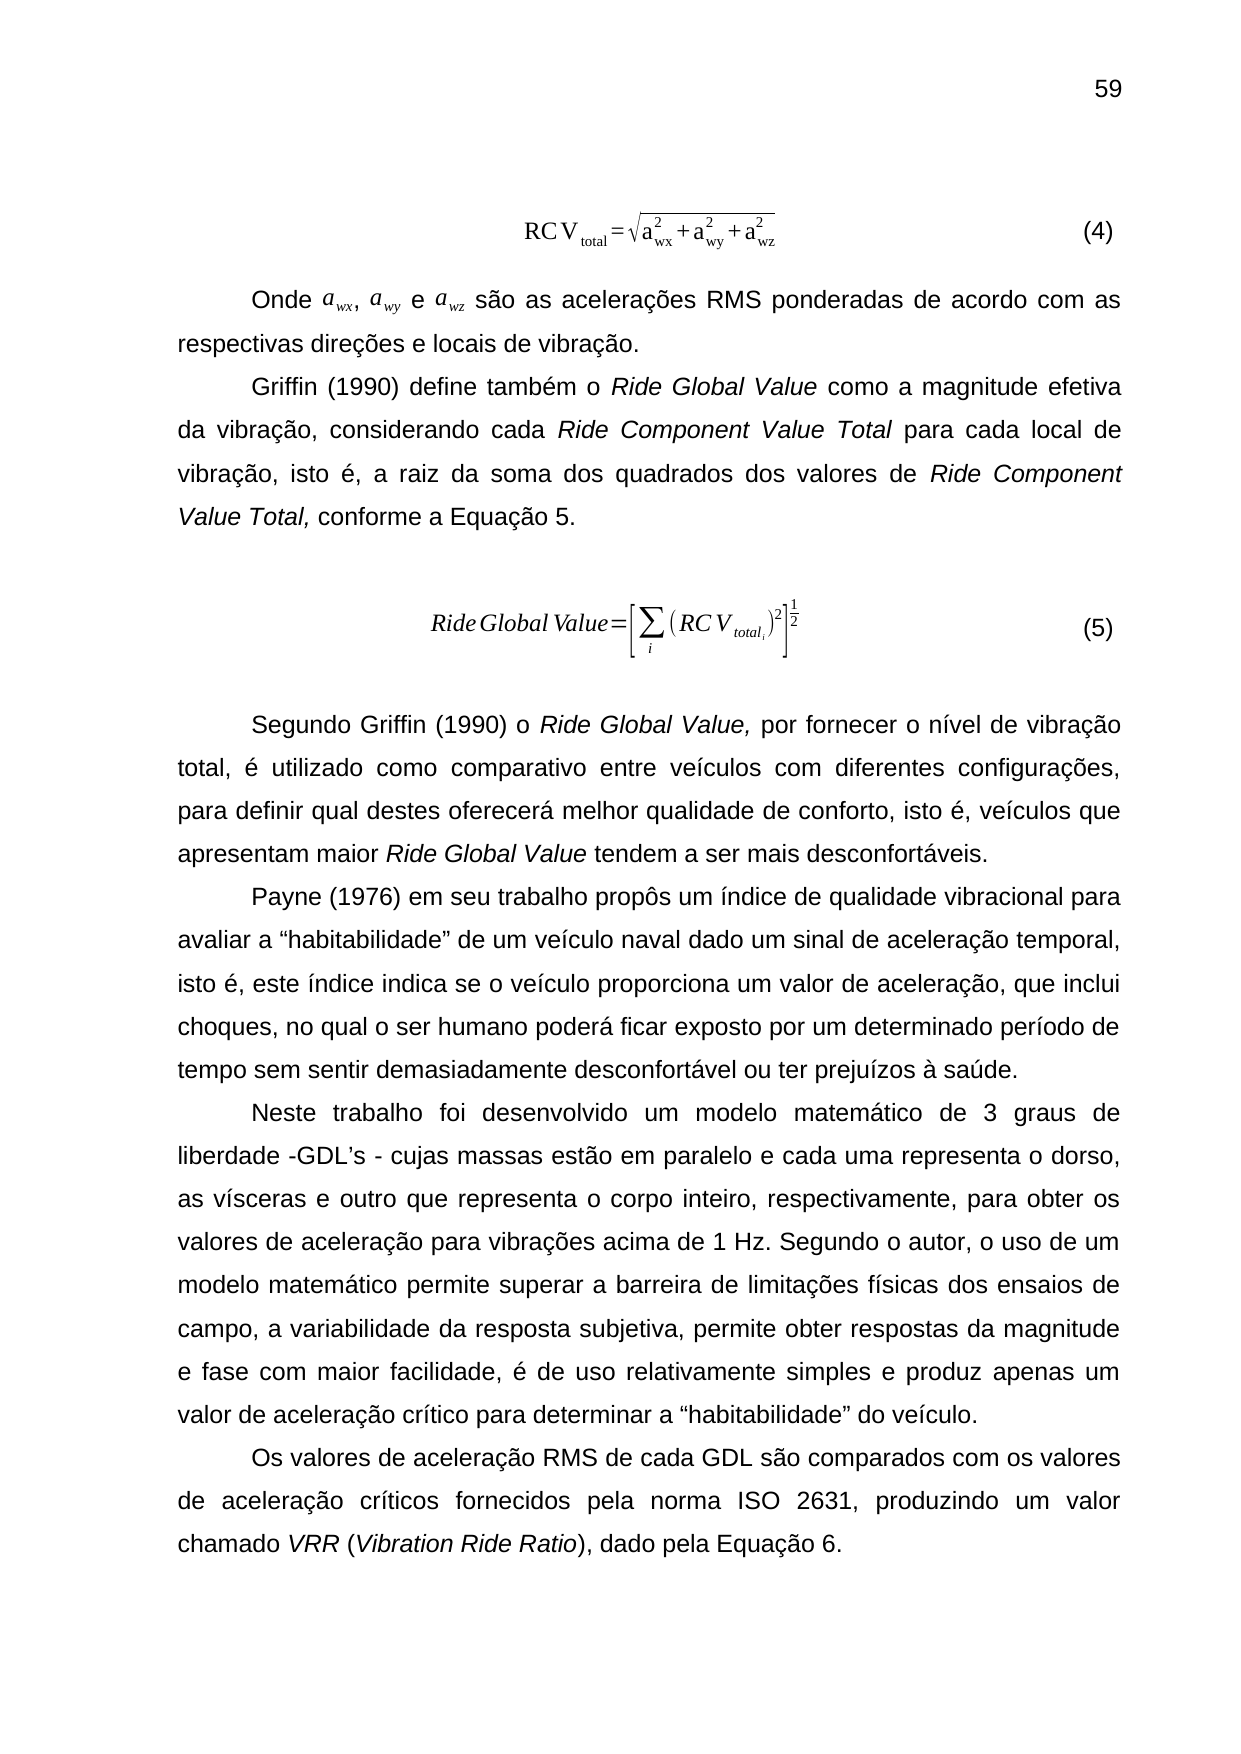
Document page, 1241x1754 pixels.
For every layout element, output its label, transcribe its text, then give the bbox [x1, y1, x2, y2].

table_header [166, 545, 1063, 710]
text Neste trabalho foi desenvolvido um modelo matemático de 3 graus de liberdade -GDL’s - cujas massas estão em paralelo e cada uma representa o dorso, as vísceras e outro que representa o corpo inteiro, respectivamente, para obter os valores de aceleração para vibrações acima de 1 Hz. Segundo o autor, o uso de um modelo matemático permite superar a barreira de limitações físicas dos ensaios de campo, a variabilidade da resposta subjetiva, permite obter respostas da magnitude e fase com maior facilidade, é de uso relativamente simples e produz apenas um valor de aceleração crítico para determinar a “habitabilidade” do veículo. [177, 1098, 1122, 1429]
table_header [166, 177, 1063, 283]
text Griffin (1990) define também o Ride Global Value como a magnitude efetiva da vibração, considerando cada Ride Component Value Total para cada local de vibração, isto é, a raiz da soma dos quadrados dos valores de Ride Component Value Total, conforme a Equação 5. [177, 372, 1122, 531]
table_header (4) [1063, 177, 1133, 283]
text Onde , e são as acelerações RMS ponderadas de acordo com as respectivas direções e locais de vibração. [177, 283, 1122, 358]
table_header (5) [1063, 545, 1133, 710]
text Segundo Griffin (1990) o Ride Global Value, por fornecer o nível de vibração total, é utilizado como comparativo entre veículos com diferentes configurações, para definir qual destes oferecerá melhor qualidade de conforto, isto é, veículos que apresentam maior Ride Global Value tendem a ser mais desconfortáveis. [177, 710, 1122, 868]
text Os valores de aceleração RMS de cada GDL são comparados com os valores de aceleração críticos fornecidos pela norma ISO 2631, produzindo um valor chamado VRR (Vibration Ride Ratio), dado pela Equação 6. [177, 1443, 1122, 1558]
text Payne (1976) em seu trabalho propôs um índice de qualidade vibracional para avaliar a “habitabilidade” de um veículo naval dado um sinal de aceleração temporal, isto é, este índice indica se o veículo proporciona um valor de aceleração, que inclui choques, no qual o ser humano poderá ficar exposto por um determinado período de tempo sem sentir demasiadamente desconfortável ou ter prejuízos à saúde. [177, 882, 1122, 1084]
